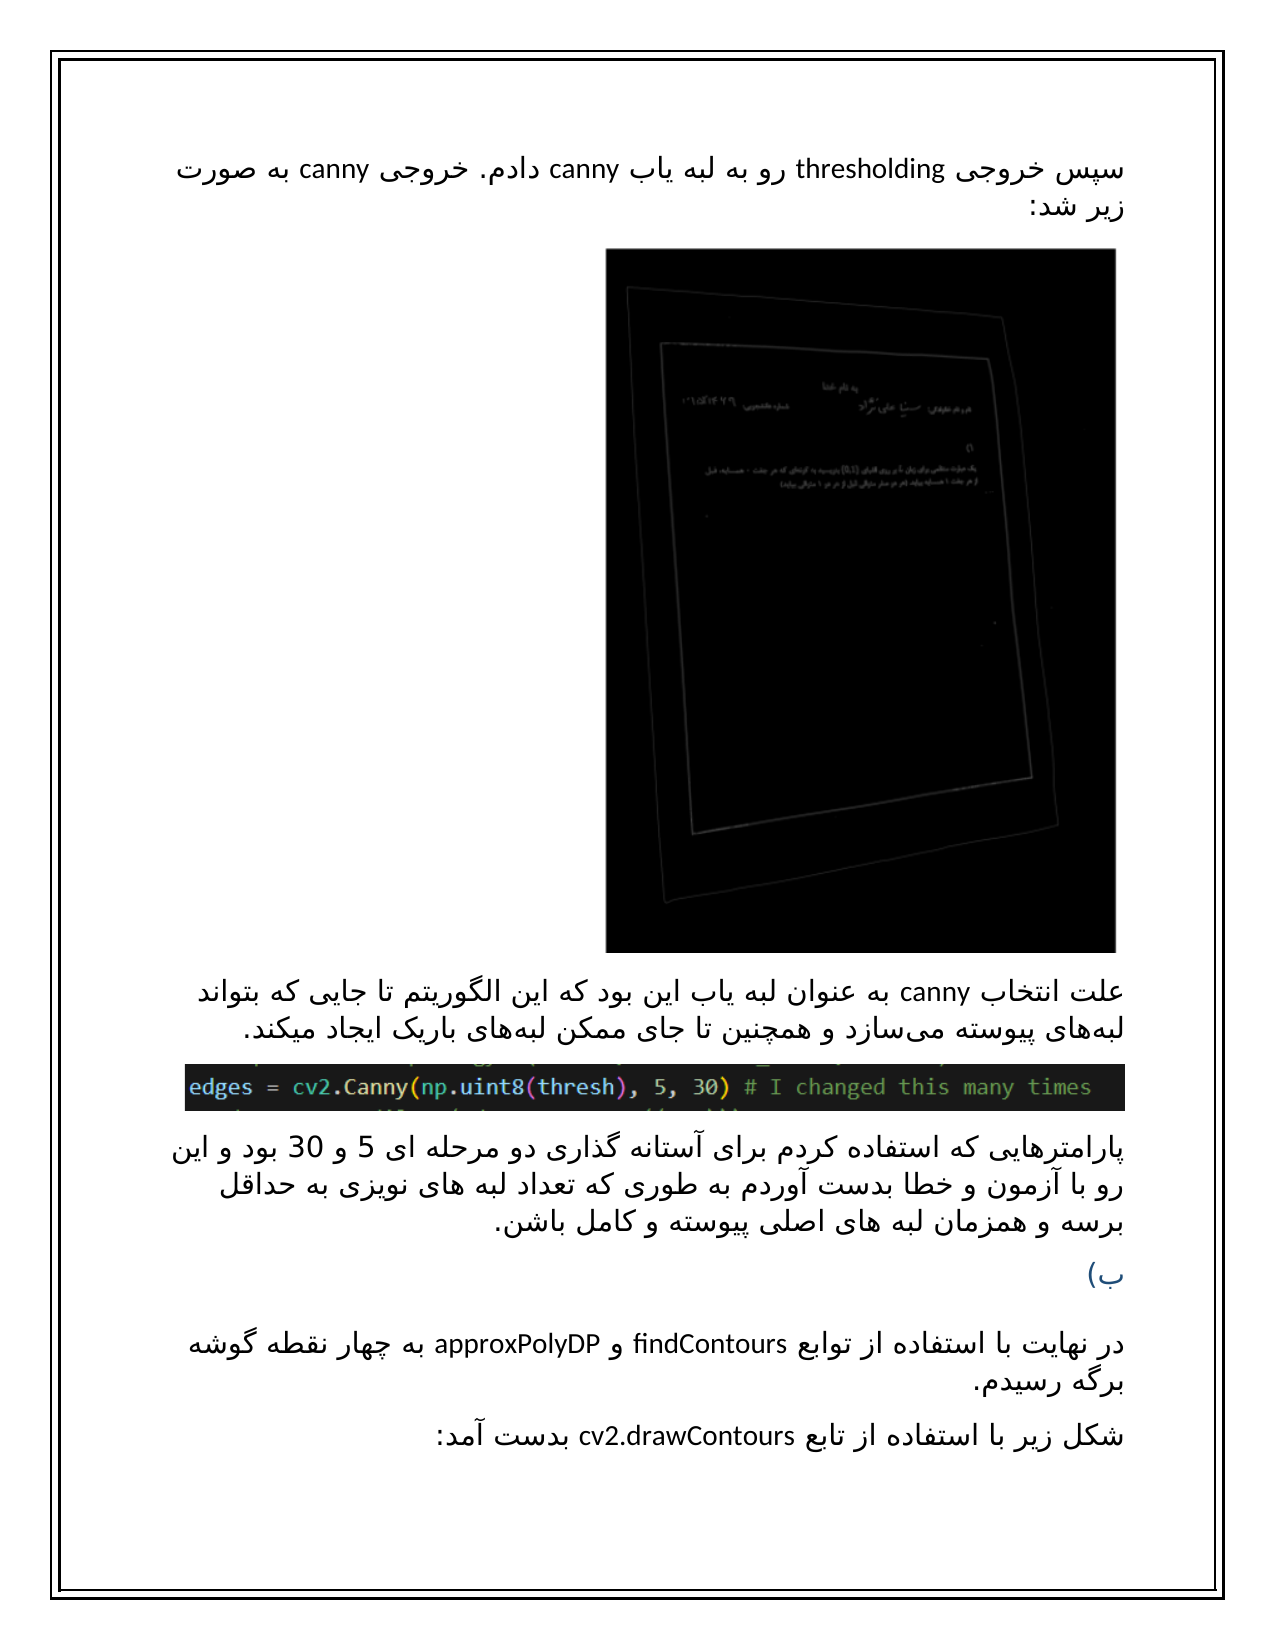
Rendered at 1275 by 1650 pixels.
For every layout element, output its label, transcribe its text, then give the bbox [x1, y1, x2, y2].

text پارامترهایی که استفاده کردم برای آستانه گذاری دو مرحله ای 5 و 30 بود و این رو با آزمون و خطا بدست آوردم به طوری که تعداد لبه های نویزی به حداقل برسه و همزمان لبه های اصلی پیوسته و کامل باشن. [150, 1131, 1125, 1238]
text علت انتخاب canny به عنوان لبه یاب این بود که این الگوریتم تا جایی که بتواند لبه‌های پیوسته می‌سازد و همچنین تا جای ممکن لبه‌های باریک ایجاد میکند. [150, 973, 1125, 1045]
text در نهایت با استفاده از توابع findContours و approxPolyDP به چهار نقطه گوشه برگه رسیدم. [150, 1325, 1125, 1397]
picture [597, 241, 1125, 953]
text شکل زیر با استفاده از تابع cv2.drawContours بدست آمد: [150, 1417, 1125, 1452]
picture [184, 1064, 1125, 1111]
subtitle ب) [150, 1257, 1125, 1291]
text سپس خروجی thresholding رو به لبه یاب canny دادم. خروجی canny به صورت زیر شد: [150, 150, 1125, 222]
